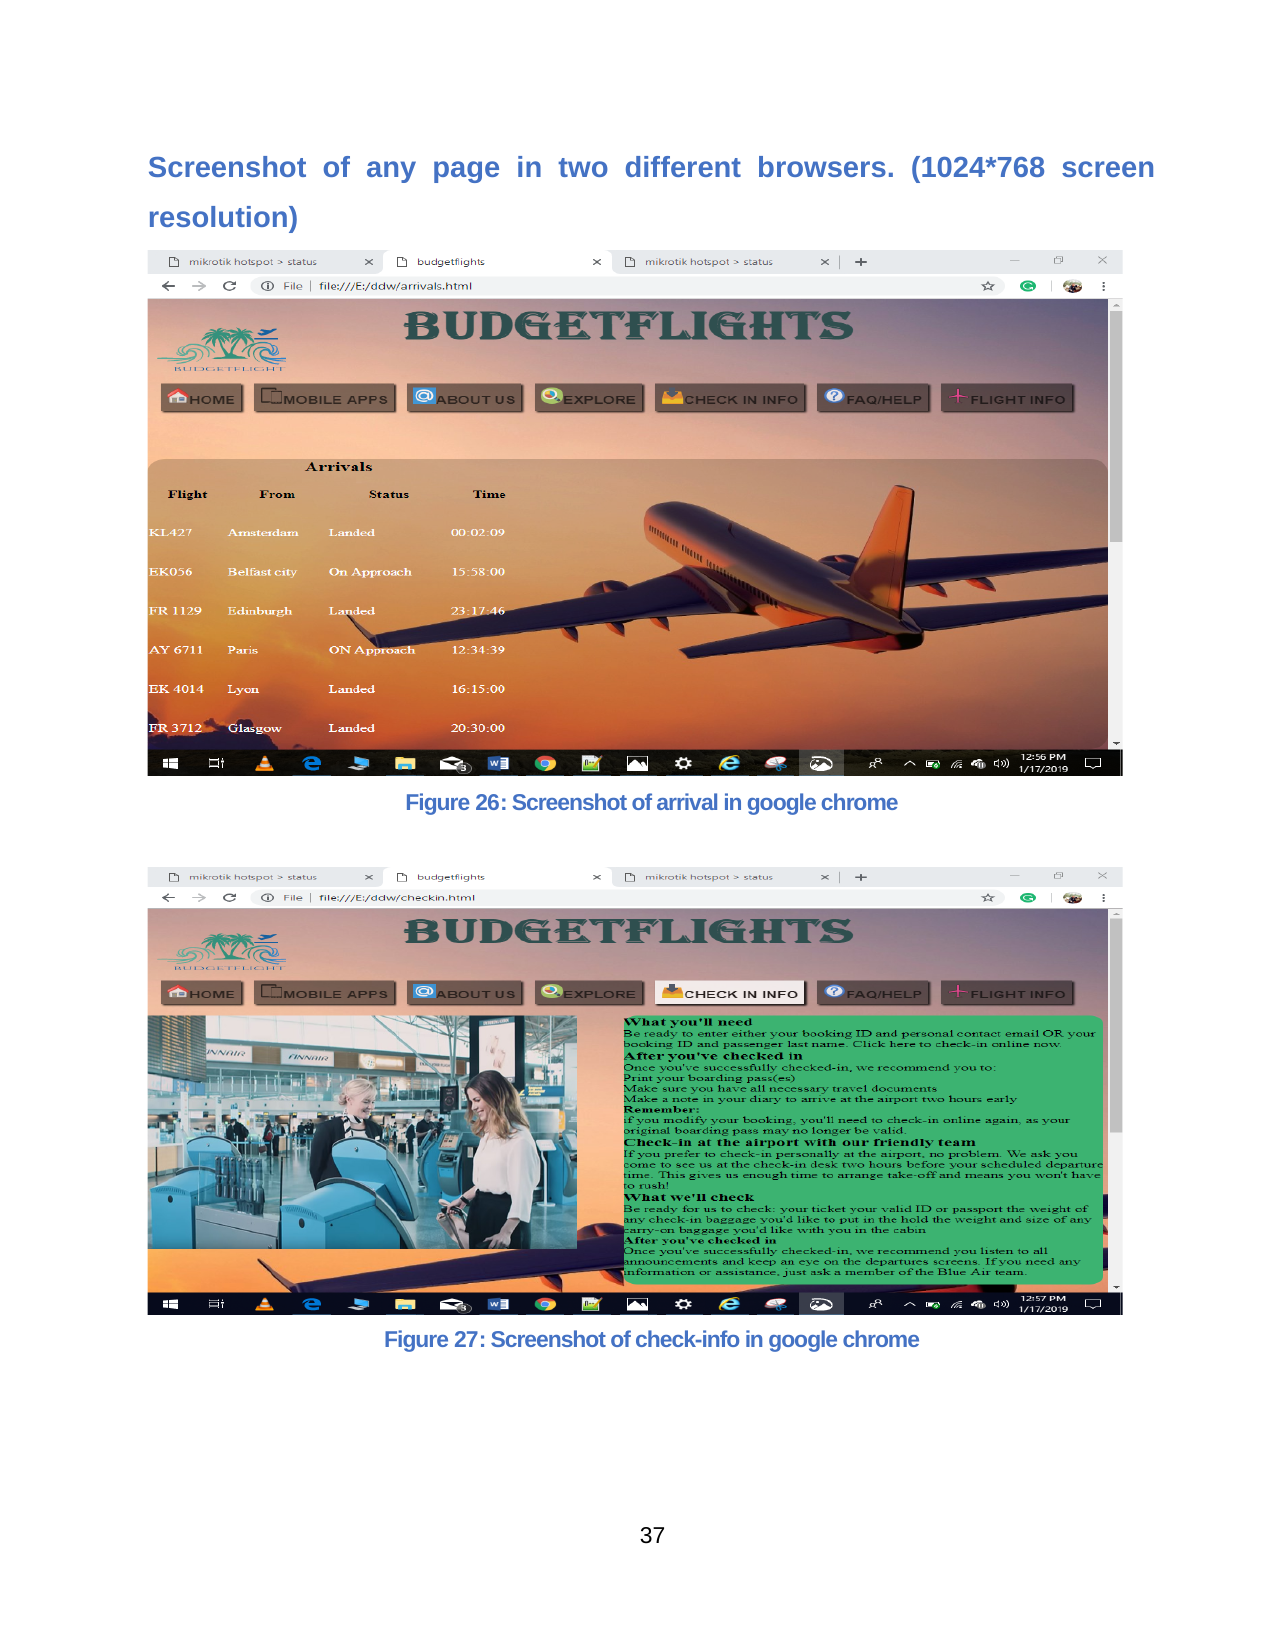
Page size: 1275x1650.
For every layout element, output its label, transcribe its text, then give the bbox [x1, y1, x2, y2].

subtitle Screenshot of any page in two different browsers. (1024*768 screen resolution) [148, 150, 1157, 234]
picture [147, 250, 1123, 776]
picture [147, 867, 1123, 1315]
